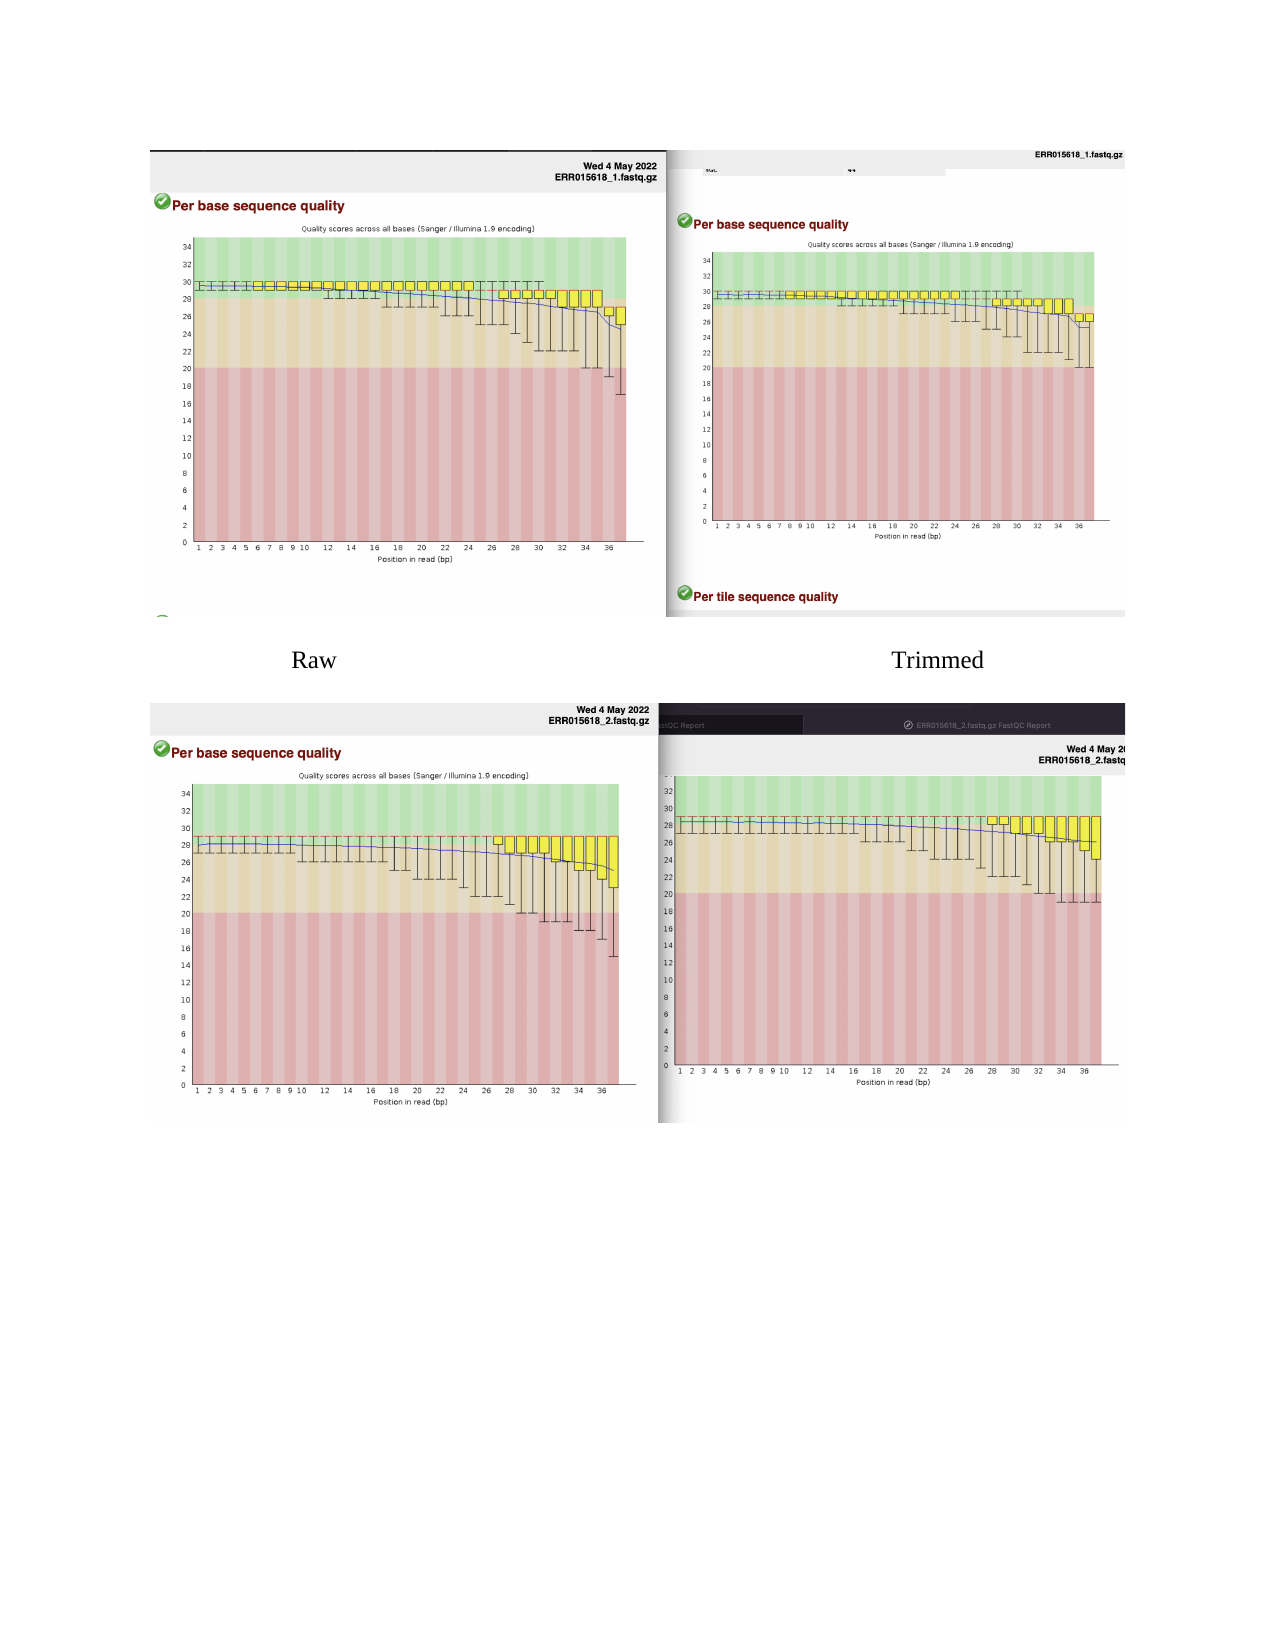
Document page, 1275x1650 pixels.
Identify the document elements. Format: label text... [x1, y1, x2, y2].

text Raw Trimmed [150, 646, 1125, 674]
picture [150, 703, 1125, 1123]
picture [150, 150, 1125, 617]
